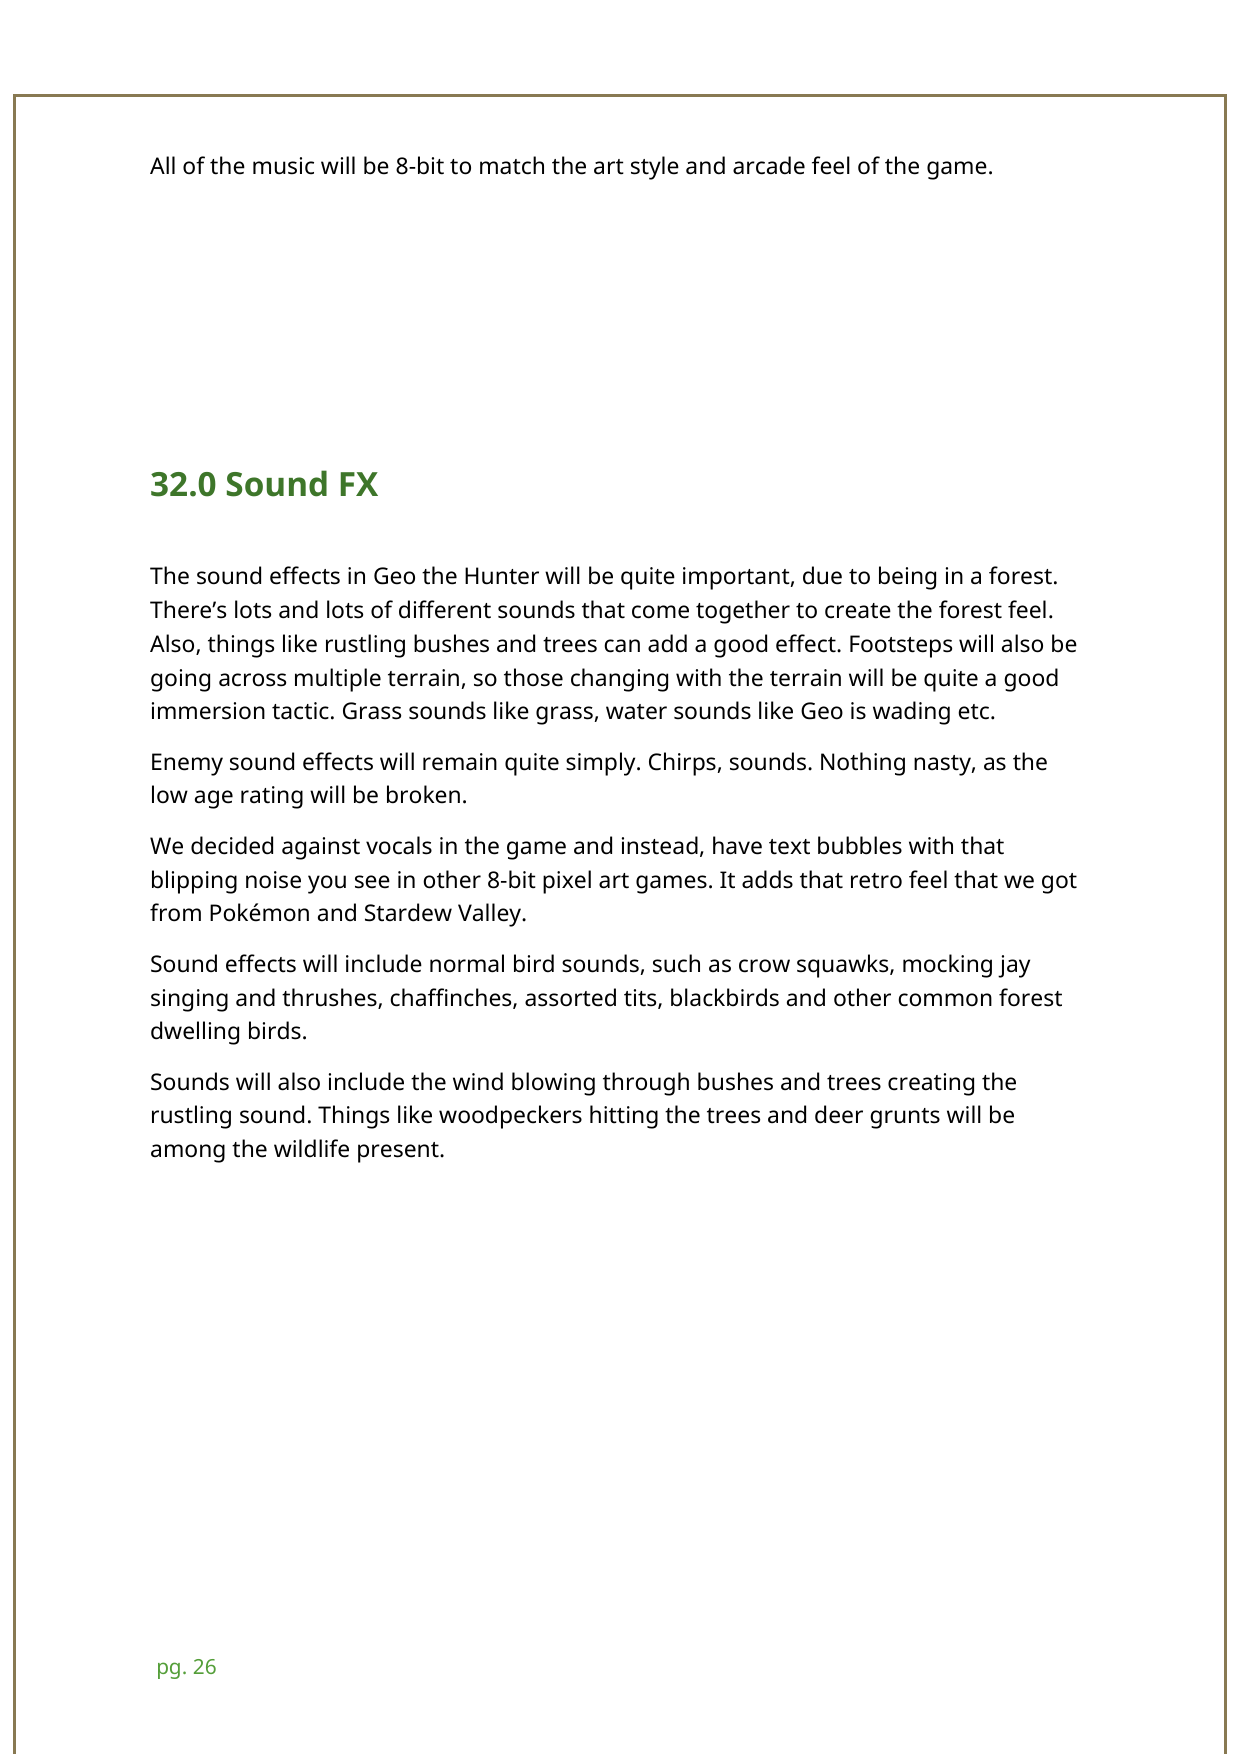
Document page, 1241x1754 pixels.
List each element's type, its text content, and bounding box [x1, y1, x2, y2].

text Sound effects will include normal bird sounds, such as crow squawks, mocking jay singing and thrushes, chaffinches, assorted tits, blackbirds and other common forest dwelling birds. [150, 948, 1090, 1046]
text All of the music will be 8-bit to match the art style and arcade feel of the game. [150, 150, 1090, 181]
text We decided against vocals in the game and instead, have text bubbles with that blipping noise you see in other 8-bit pixel art games. It adds that retro feel that we got from Pokémon and Stardew Valley. [150, 830, 1090, 928]
text Enemy sound effects will remain quite simply. Chirps, sounds. Nothing nasty, as the low age rating will be broken. [150, 746, 1090, 811]
subtitle 32.0 Sound FX [150, 461, 1090, 506]
text The sound effects in Geo the Hunter will be quite important, due to being in a forest. There’s lots and lots of different sounds that come together to create the forest feel. Also, things like rustling bushes and trees can add a good effect. Footsteps will also be going across multiple terrain, so those changing with the terrain will be quite a good immersion tactic. Grass sounds like grass, water sounds like Geo is wading etc. [150, 560, 1090, 726]
text Sounds will also include the wind blowing through bushes and trees creating the rustling sound. Things like woodpeckers hitting the trees and deer grunts will be among the wildlife present. [150, 1066, 1090, 1164]
